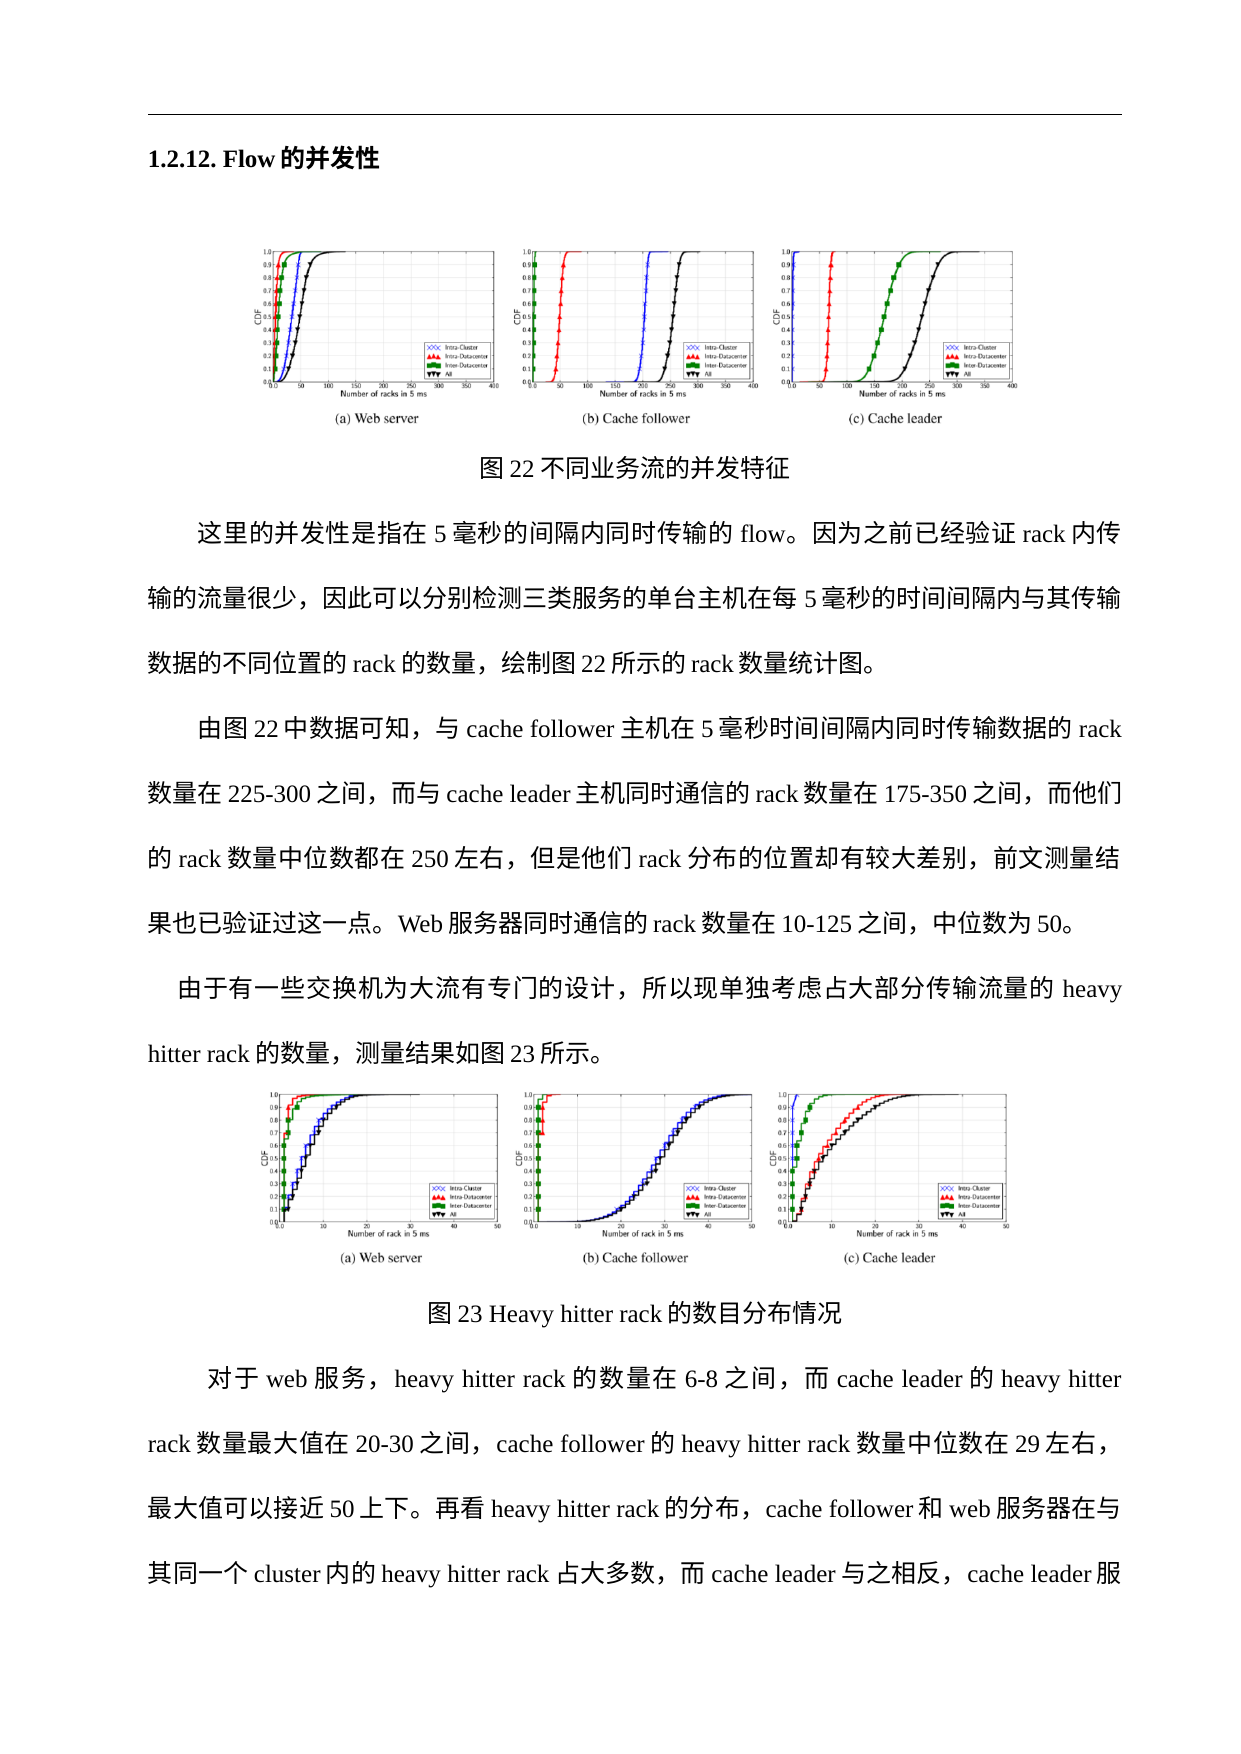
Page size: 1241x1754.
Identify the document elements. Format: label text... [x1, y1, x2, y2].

text 图23 Heavy hitter rack的数目分布情况 [148, 1279, 1122, 1344]
subtitle 1.2.12. Flow的并发性 [148, 124, 1122, 189]
text 由图22中数据可知，与cache follower主机在5毫秒时间间隔内同时传输数据的rack数量在225-300之间，而与cache leader主机同时通信的rack数量在175-350之间，而他们的rack数量中位数都在250左右，但是他们rack分布的位置却有较大差别，前文测量结果也已验证过这一点。Web服务器同时通信的rack数量在10-125之间，中位数为50。 [148, 694, 1122, 954]
text 图22 不同业务流的并发特征 [148, 434, 1122, 499]
picture [253, 1084, 1017, 1268]
text 这里的并发性是指在5毫秒的间隔内同时传输的flow。因为之前已经验证rack内传输的流量很少，因此可以分别检测三类服务的单台主机在每5毫秒的时间间隔内与其传输数据的不同位置的rack的数量，绘制图22所示的rack数量统计图。 [148, 499, 1122, 694]
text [148, 1344, 1122, 1604]
text 由于有一些交换机为大流有专门的设计，所以现单独考虑占大部分传输流量的heavy hitter rack的数量，测量结果如图23所示。 [148, 954, 1122, 1084]
picture [243, 239, 1027, 431]
